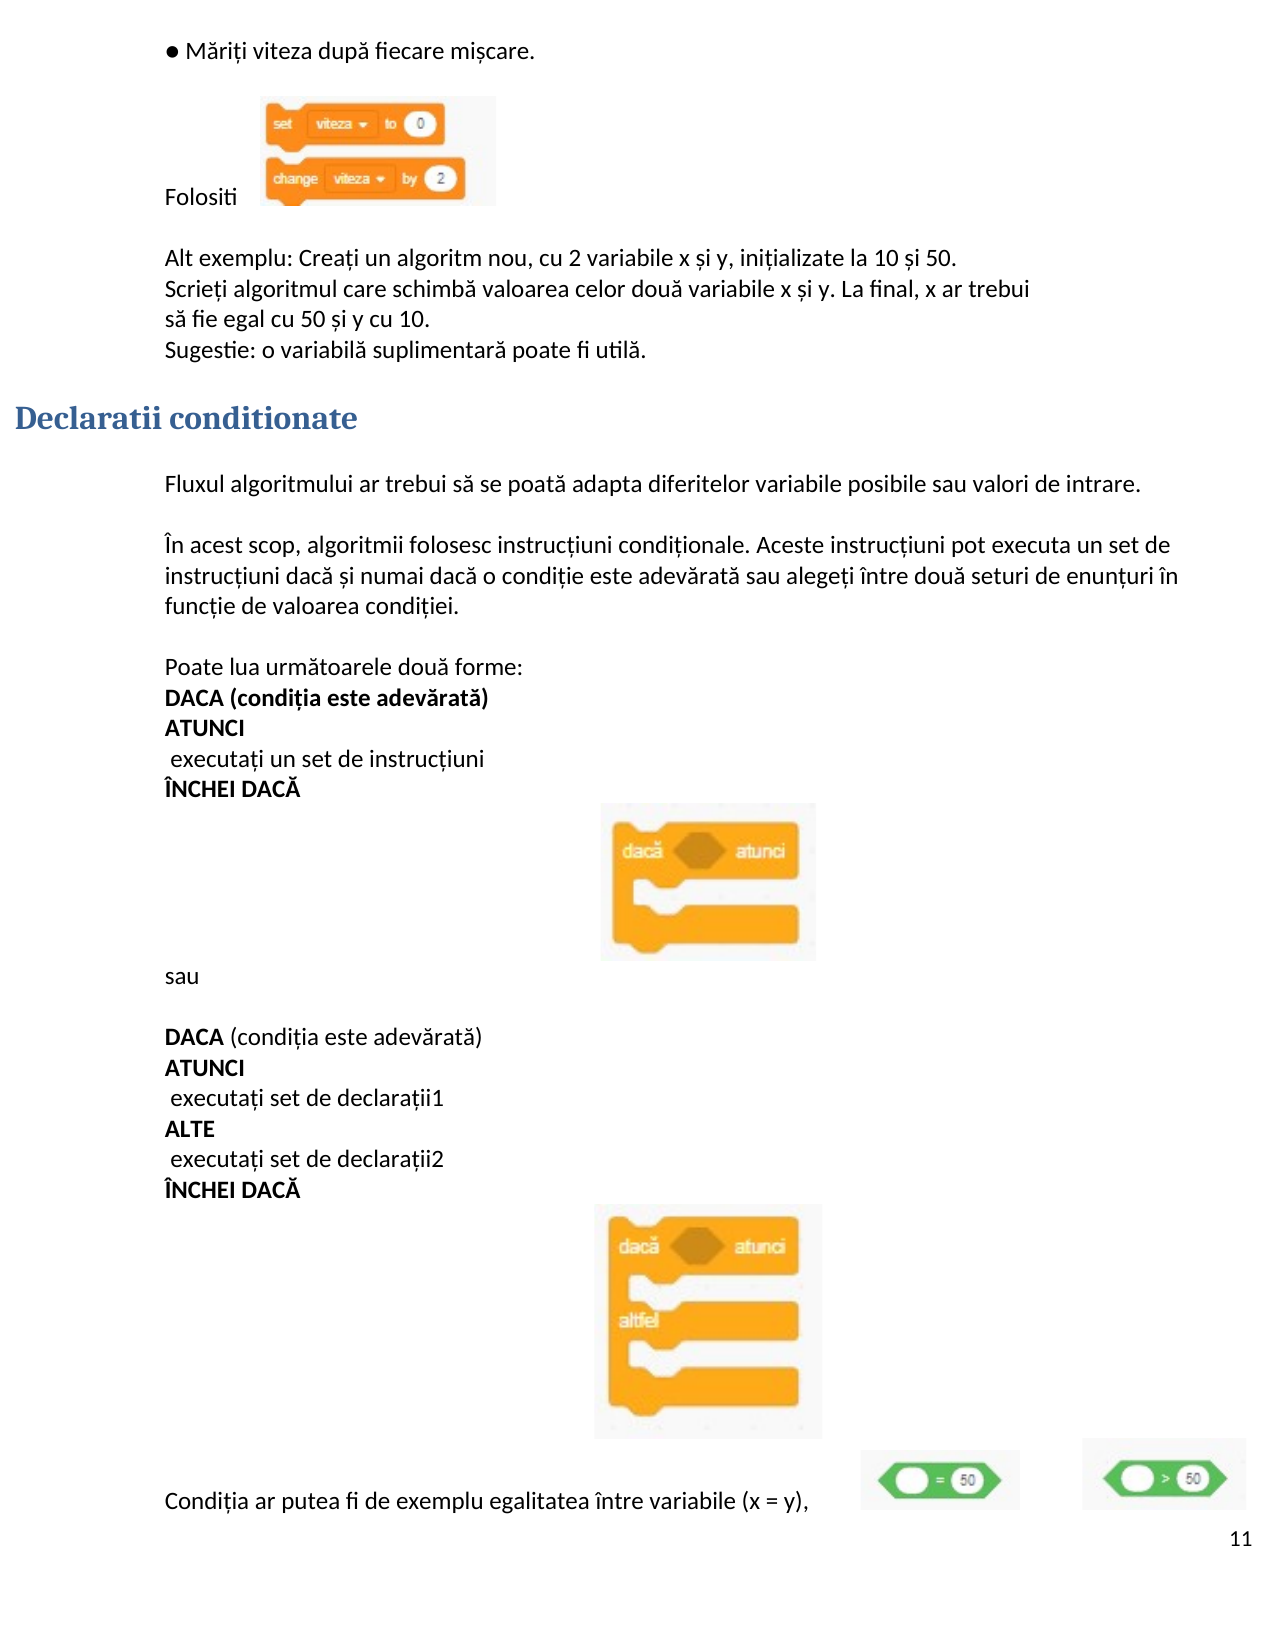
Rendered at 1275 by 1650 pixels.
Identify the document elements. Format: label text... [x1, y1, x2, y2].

text ÎNCHEI DACĂ [164, 773, 1252, 804]
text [164, 1439, 1252, 1516]
picture [600, 803, 817, 961]
text executați set de declarații2 [164, 1143, 1252, 1174]
picture [860, 1450, 1020, 1510]
subtitle Declaratii conditionate [14, 399, 1252, 438]
text Scrieți algoritmul care schimbă valoarea celor două variabile x și y. La final, x ar trebui [164, 273, 1252, 304]
text ● Măriți viteza după fiecare mișcare. [164, 35, 1252, 66]
text DACA (condiția este adevărată) [164, 1021, 1252, 1052]
picture [1082, 1438, 1247, 1510]
text În acest scop, algoritmii folosesc instrucțiuni condiționale. Aceste instrucțiuni pot executa un set de instrucțiuni dacă și numai dacă o condiție este adevărată sau alegeți între două seturi de enunțuri în funcție de valoarea condiției. [164, 529, 1252, 621]
text Alt exemplu: Creați un algoritm nou, cu 2 variabile x și y, inițializate la 10 și 50. [164, 243, 1252, 273]
text Sugestie: o variabilă suplimentară poate fi utilă. [164, 334, 1252, 365]
text executați set de declarații1 [164, 1082, 1252, 1113]
text ATUNCI [164, 1052, 1252, 1082]
text ATUNCI [164, 712, 1252, 743]
text Poate lua următoarele două forme: [164, 651, 1252, 682]
picture [260, 96, 497, 206]
text DACA (condiția este adevărată) [164, 682, 1252, 712]
text să fie egal cu 50 și y cu 10. [164, 304, 1252, 334]
text ÎNCHEI DACĂ [164, 1174, 1252, 1204]
picture [594, 1204, 823, 1439]
text ALTE [164, 1113, 1252, 1143]
text Folositi [164, 96, 1252, 212]
text Fluxul algoritmului ar trebui să se poată adapta diferitelor variabile posibile sau valori de intrare. [164, 468, 1252, 499]
text sau [164, 960, 1252, 991]
text executați un set de instrucțiuni [164, 743, 1252, 773]
